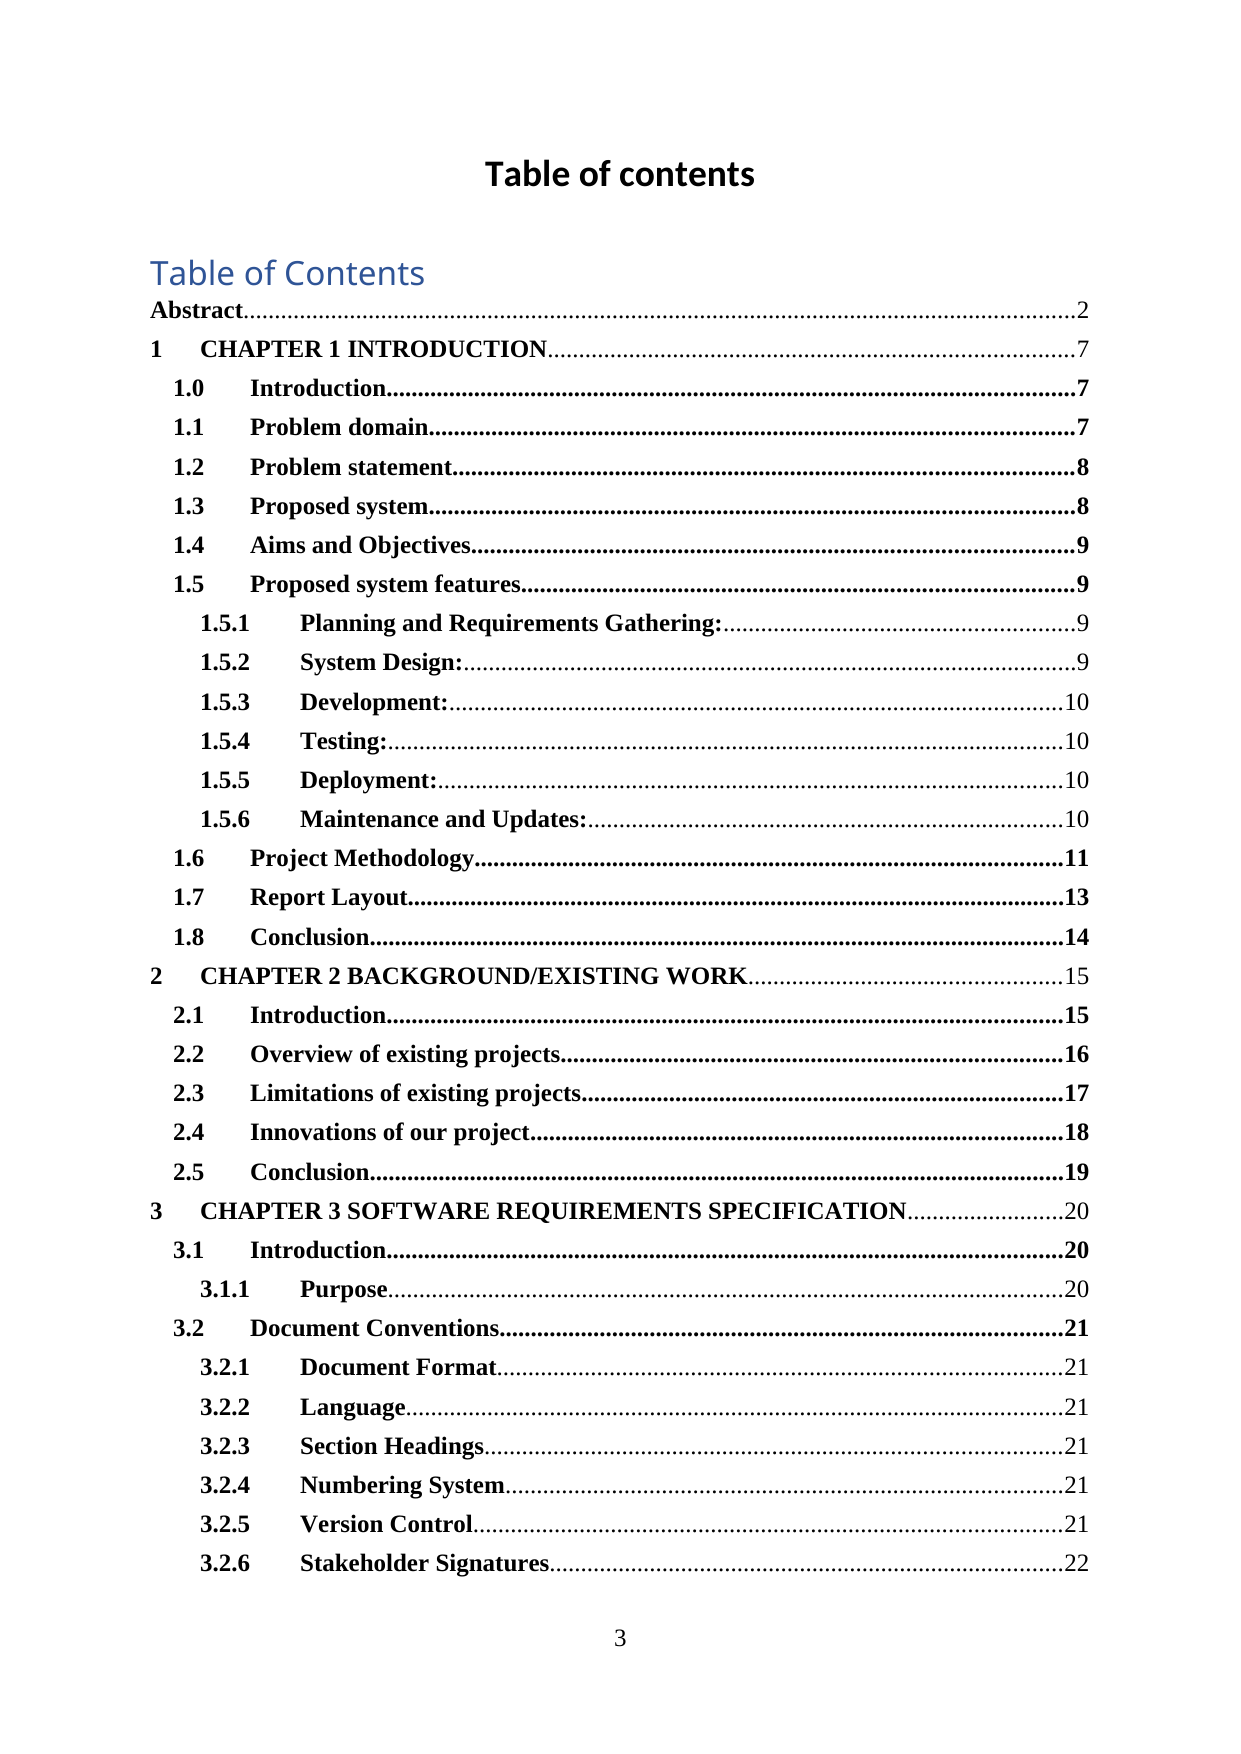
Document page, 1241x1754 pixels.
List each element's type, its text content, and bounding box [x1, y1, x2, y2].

text Table of contents [150, 150, 1090, 196]
